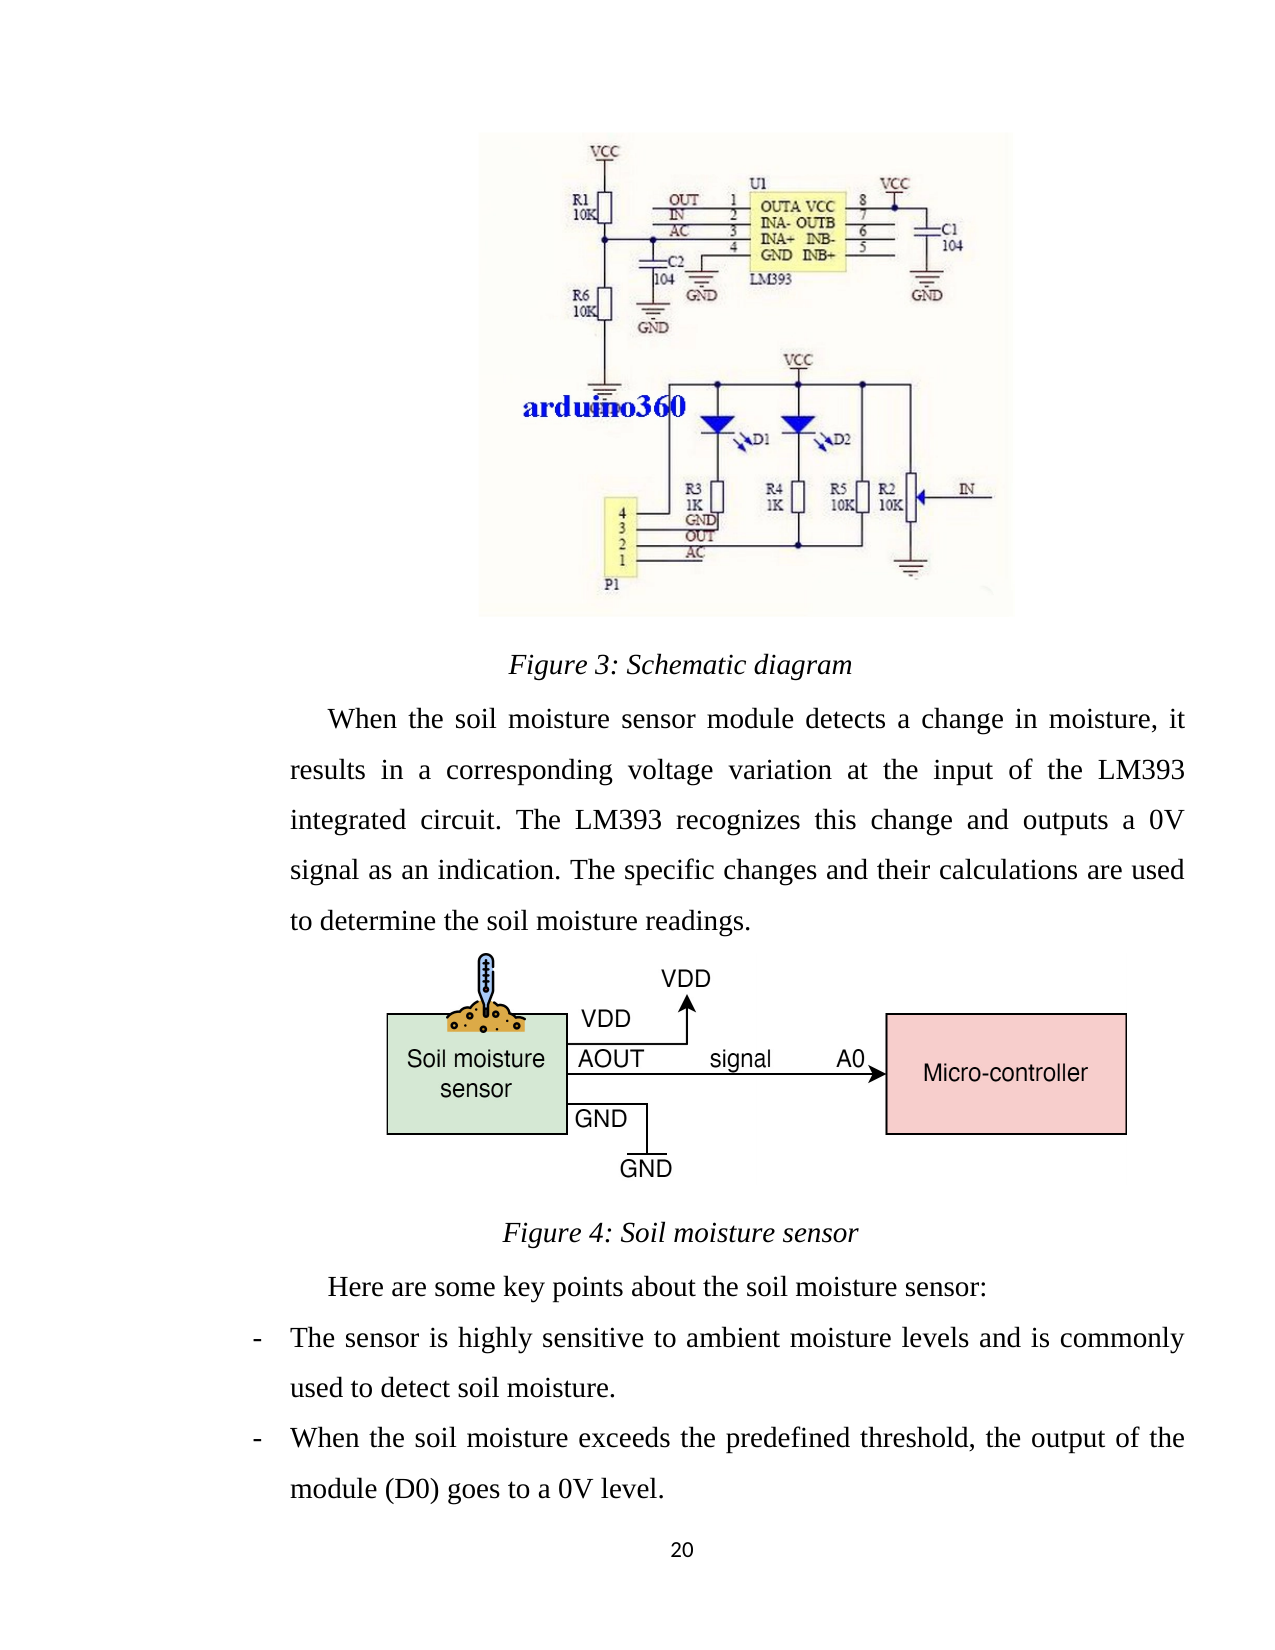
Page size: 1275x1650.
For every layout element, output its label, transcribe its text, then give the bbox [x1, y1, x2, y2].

list When the soil moisture sensor module detects a change in moisture, it results in a corresponding voltage variation at the input of the LM393 integrated circuit. The LM393 recognizes this change and outputs a 0V signal as an indication. The specific changes and their calculations are used to determine the soil moisture readings. [290, 702, 1186, 936]
list Here are some key points about the soil moisture sensor: [290, 1269, 1186, 1303]
text Figure 3: Schematic diagram [177, 647, 1186, 681]
list When the soil moisture exceeds the predefined threshold, the output of the module (D0) goes to a 0V level. [252, 1421, 1186, 1504]
text Figure 4: Soil moisture sensor [177, 1215, 1186, 1249]
list The sensor is highly sensitive to ambient moisture levels and is commonly used to detect soil moisture. [252, 1320, 1186, 1404]
picture [386, 953, 1127, 1185]
picture [458, 118, 1018, 617]
